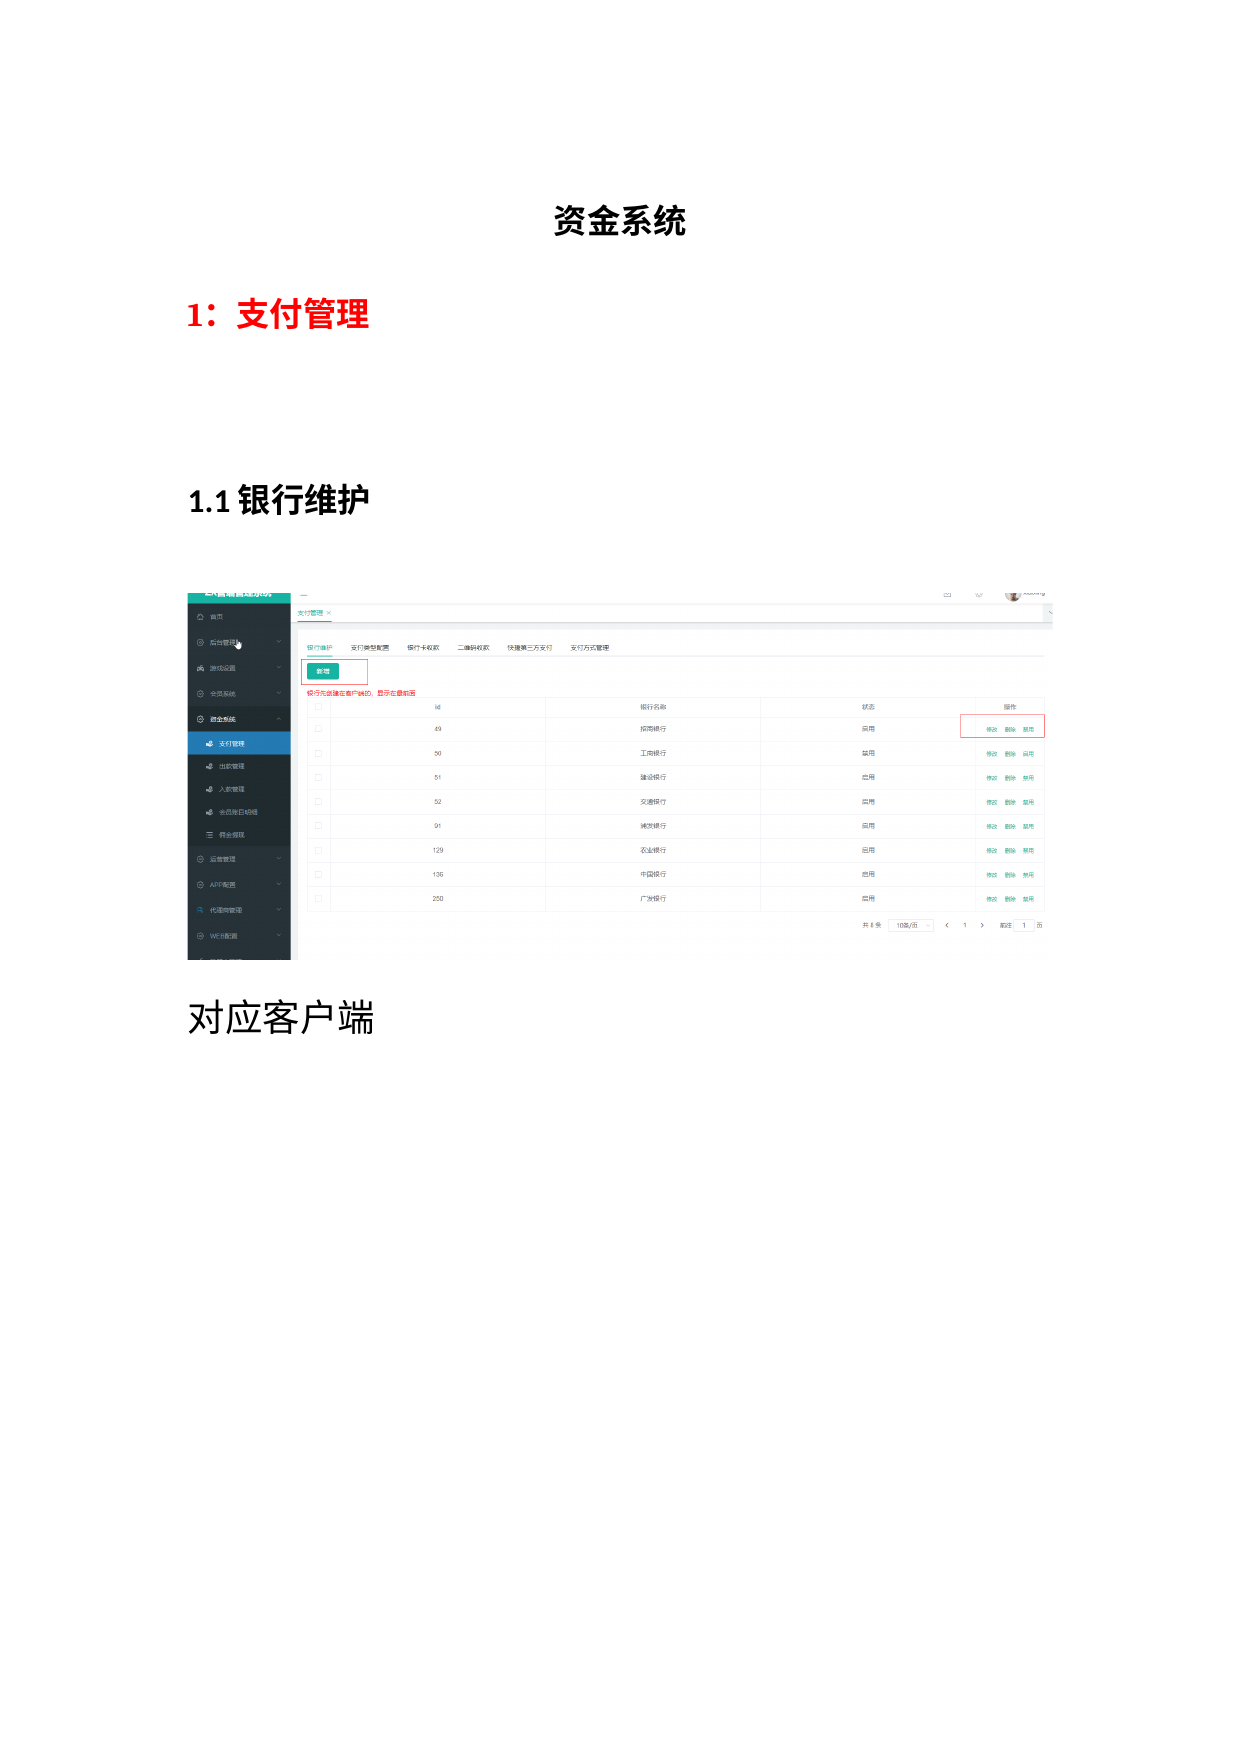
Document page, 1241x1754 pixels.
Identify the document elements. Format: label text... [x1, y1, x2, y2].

subtitle 1：支付管理 [187, 279, 1053, 344]
subtitle 1.1 银行维护 [187, 466, 1053, 531]
title 资金系统 [187, 187, 1053, 252]
text 对应客户端 [187, 983, 1053, 1048]
picture [187, 593, 1053, 960]
